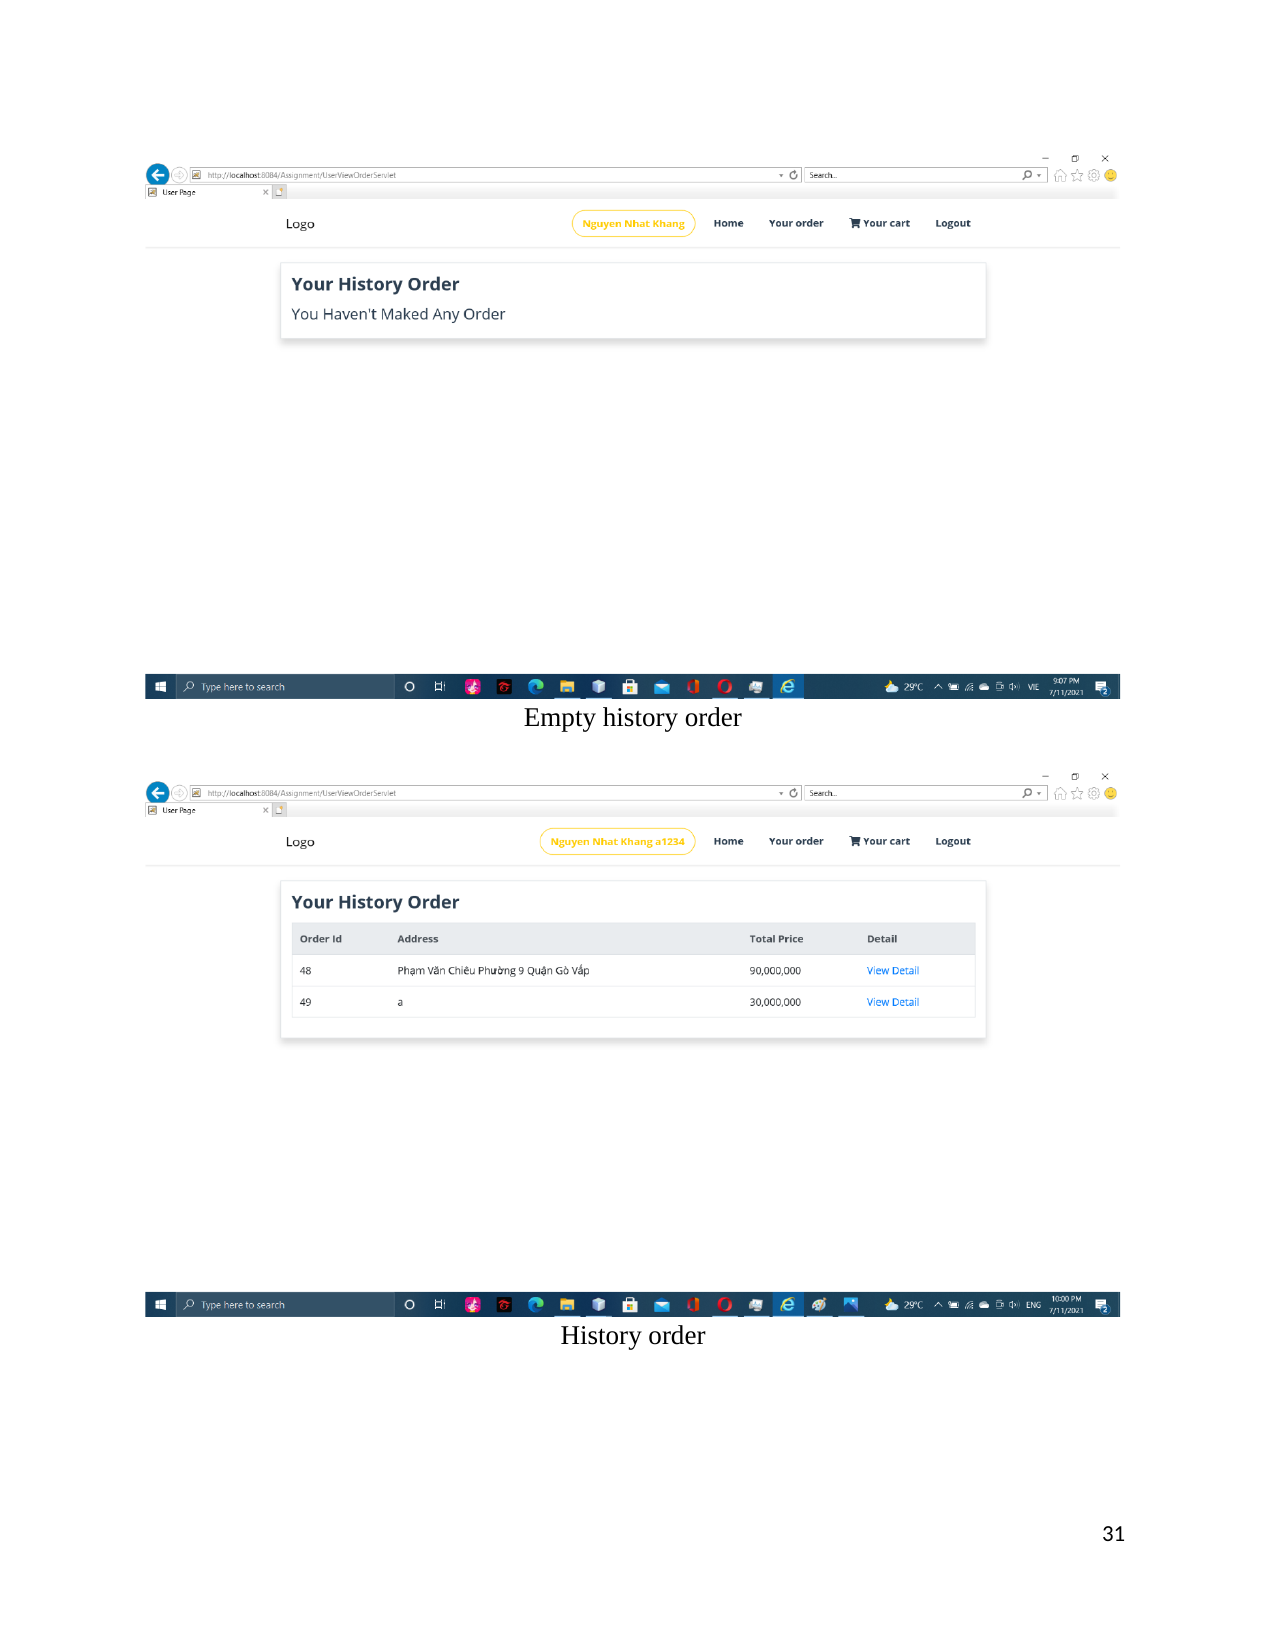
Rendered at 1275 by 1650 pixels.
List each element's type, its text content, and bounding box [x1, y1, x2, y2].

picture [145, 150, 1121, 699]
list History order [141, 1319, 1125, 1350]
picture [145, 768, 1121, 1317]
list Empty history order [141, 701, 1125, 732]
